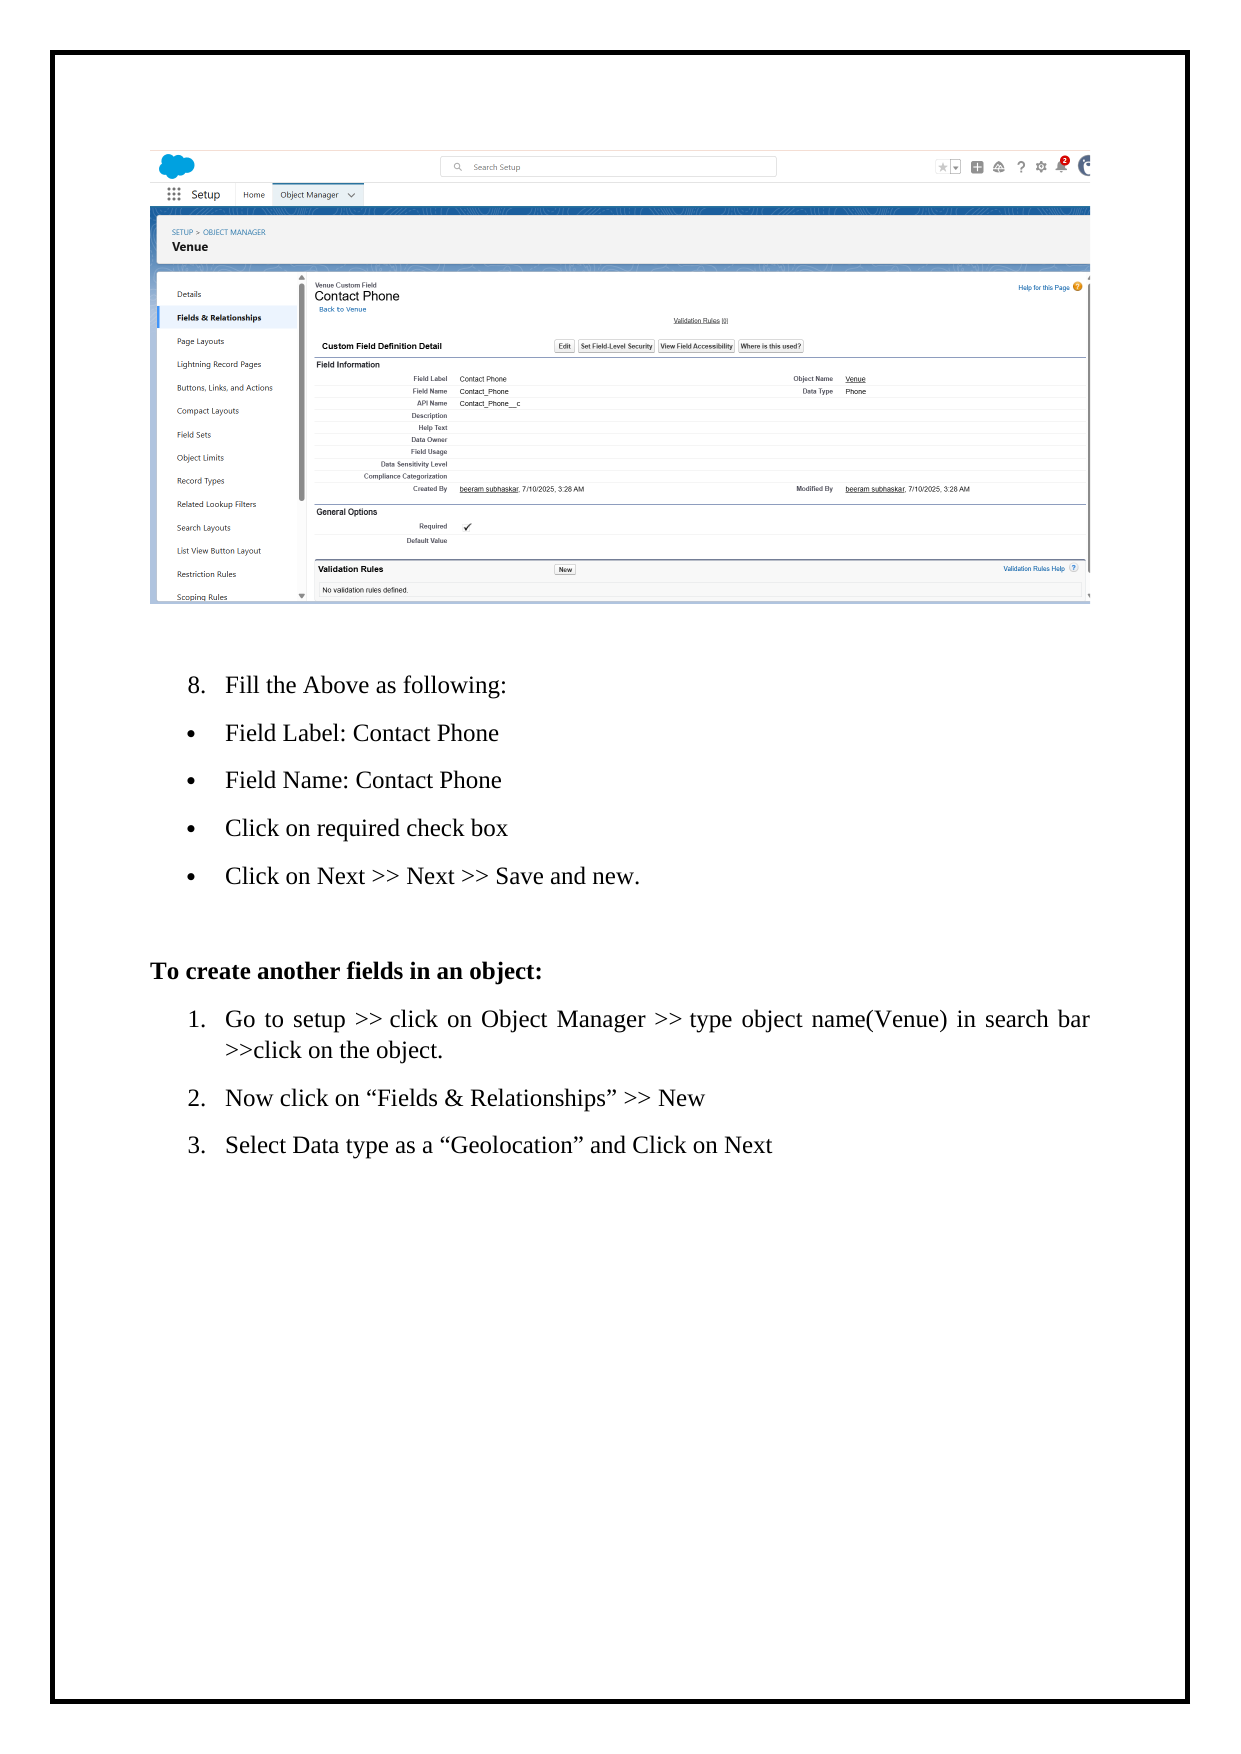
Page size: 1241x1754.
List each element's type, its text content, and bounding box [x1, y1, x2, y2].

list Fill the Above as following: [187, 670, 1090, 699]
list Select Data type as a “Geolocation” and Click on Next [187, 1131, 1090, 1159]
list Now click on “Fields & Relationships” >> New [187, 1083, 1090, 1112]
list Go to setup >> click on Object Manager >> type object name(Venue) in search bar >>click on the object. [187, 1004, 1090, 1064]
picture [150, 150, 1091, 604]
list Field Label: Contact Phone [187, 718, 1090, 747]
list Click on required check box [187, 813, 1090, 842]
list Field Name: Contact Phone [187, 766, 1090, 794]
text To create another fields in an object: [150, 956, 1090, 985]
list Click on Next >> Next >> Save and new. [187, 861, 1090, 890]
